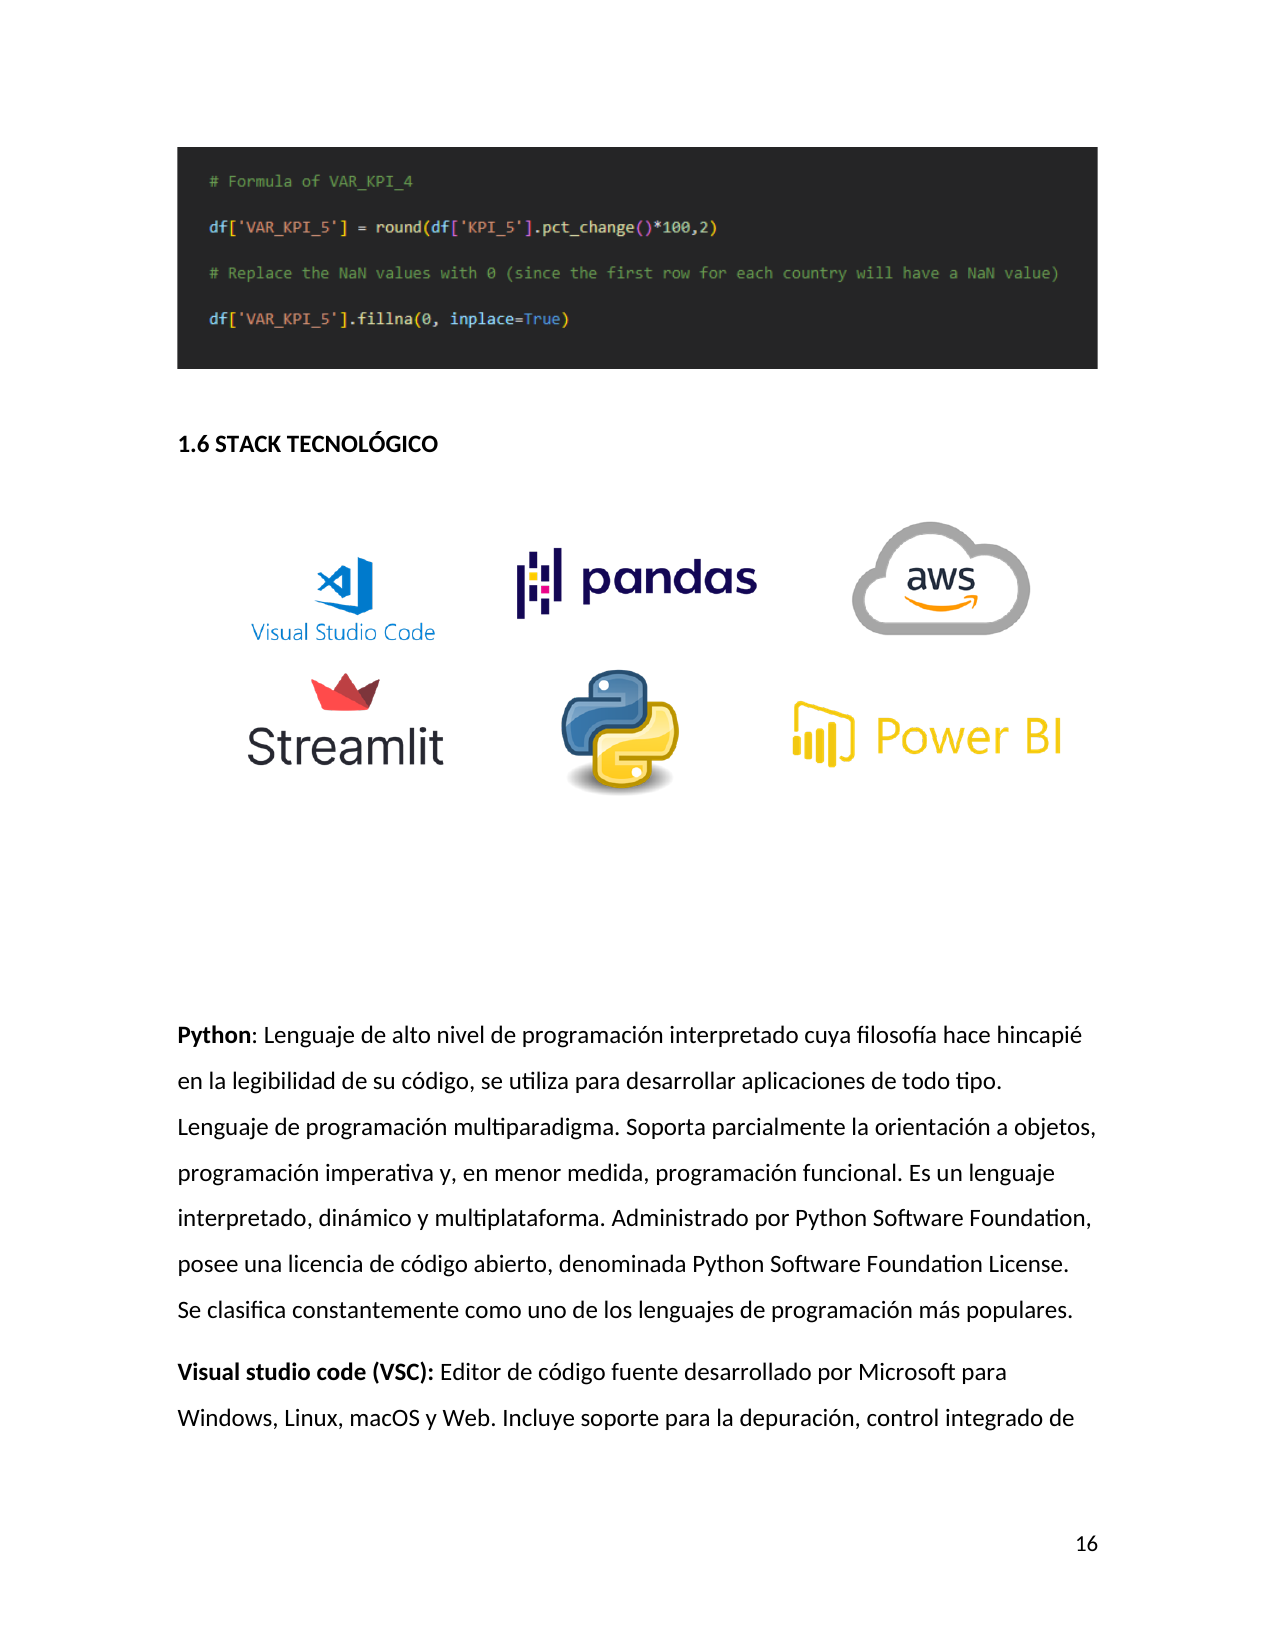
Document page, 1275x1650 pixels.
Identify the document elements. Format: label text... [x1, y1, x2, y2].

text 1.6 STACK TECNOLÓGICO [177, 428, 1098, 459]
picture [177, 147, 1098, 369]
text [177, 1356, 1098, 1432]
text Python: Lenguaje de alto nivel de programación interpretado cuya filosofía hace hincapié en la legibilidad de su código, se utiliza para desarrollar aplicaciones de todo tipo. Lenguaje de programación multiparadigma. Soporta parcialmente la orientación a objetos, programación imperativa y, en menor medida, programación funcional. Es un lenguaje interpretado, dinámico y multiplataforma. Administrado por Python Software Foundation, posee una licencia de código abierto, denominada Python Software Foundation License.​ Se clasifica constantemente como uno de los lenguajes de programación más populares. [177, 1019, 1098, 1324]
picture [221, 494, 1068, 799]
